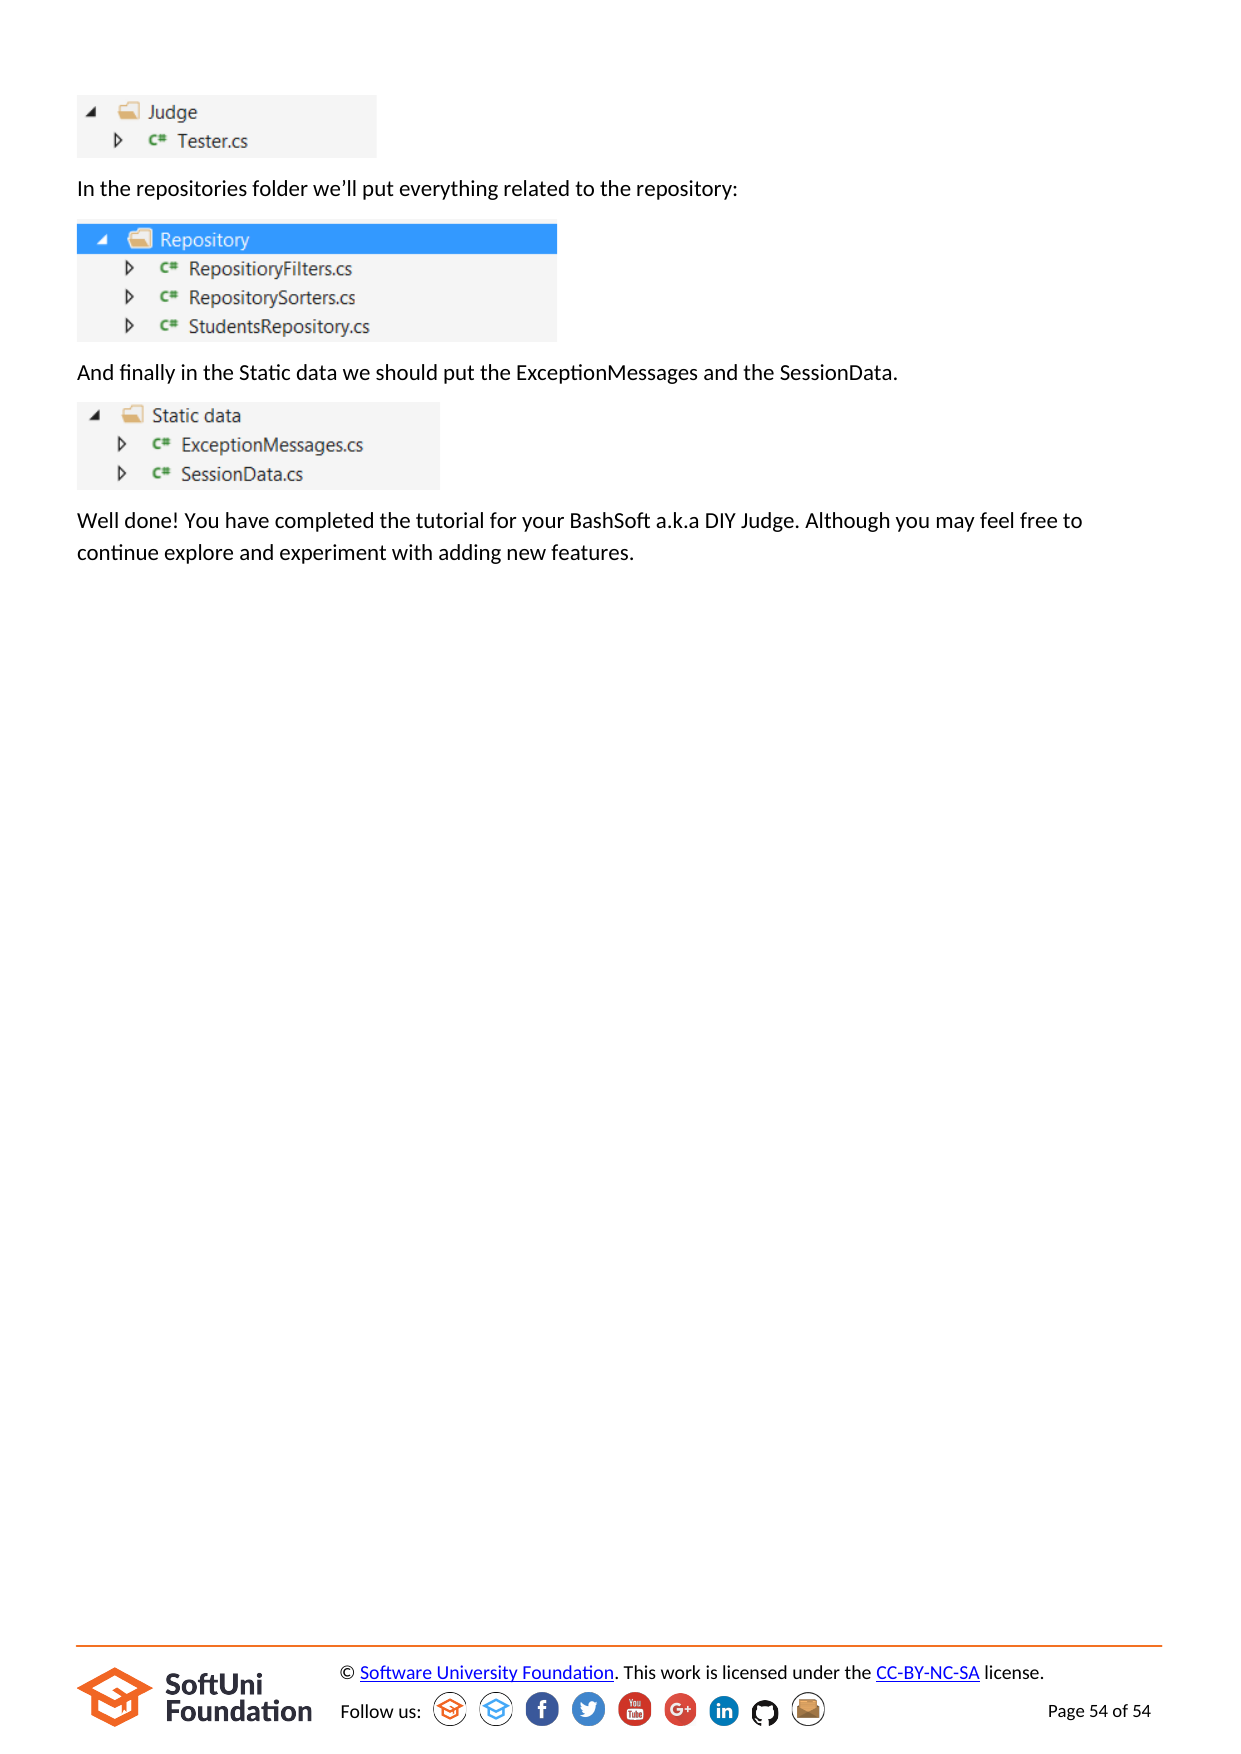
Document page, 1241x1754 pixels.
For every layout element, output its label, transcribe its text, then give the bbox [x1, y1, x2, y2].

picture [791, 1692, 825, 1726]
picture [76, 1667, 312, 1727]
picture [723, 1708, 732, 1717]
text Well done! You have completed the tutorial for your BashSoft a.k.a DIY Judge. Although you may feel free to continue explore and experiment with adding new features. [77, 506, 1163, 566]
picture [76, 402, 441, 490]
picture [479, 1692, 513, 1726]
picture [664, 1693, 697, 1726]
picture [76, 219, 558, 342]
picture [730, 1696, 739, 1705]
text In the repositories folder we’ll put everything related to the repository: [77, 174, 1163, 203]
picture [572, 1692, 605, 1726]
picture [709, 1696, 718, 1705]
picture [618, 1692, 652, 1726]
picture [433, 1692, 467, 1726]
picture [752, 1700, 779, 1726]
picture [709, 1717, 718, 1726]
picture [76, 95, 377, 158]
picture [730, 1717, 739, 1726]
picture [525, 1692, 559, 1726]
text And finally in the Static data we should put the ExceptionMessages and the SessionData. [77, 358, 1163, 386]
